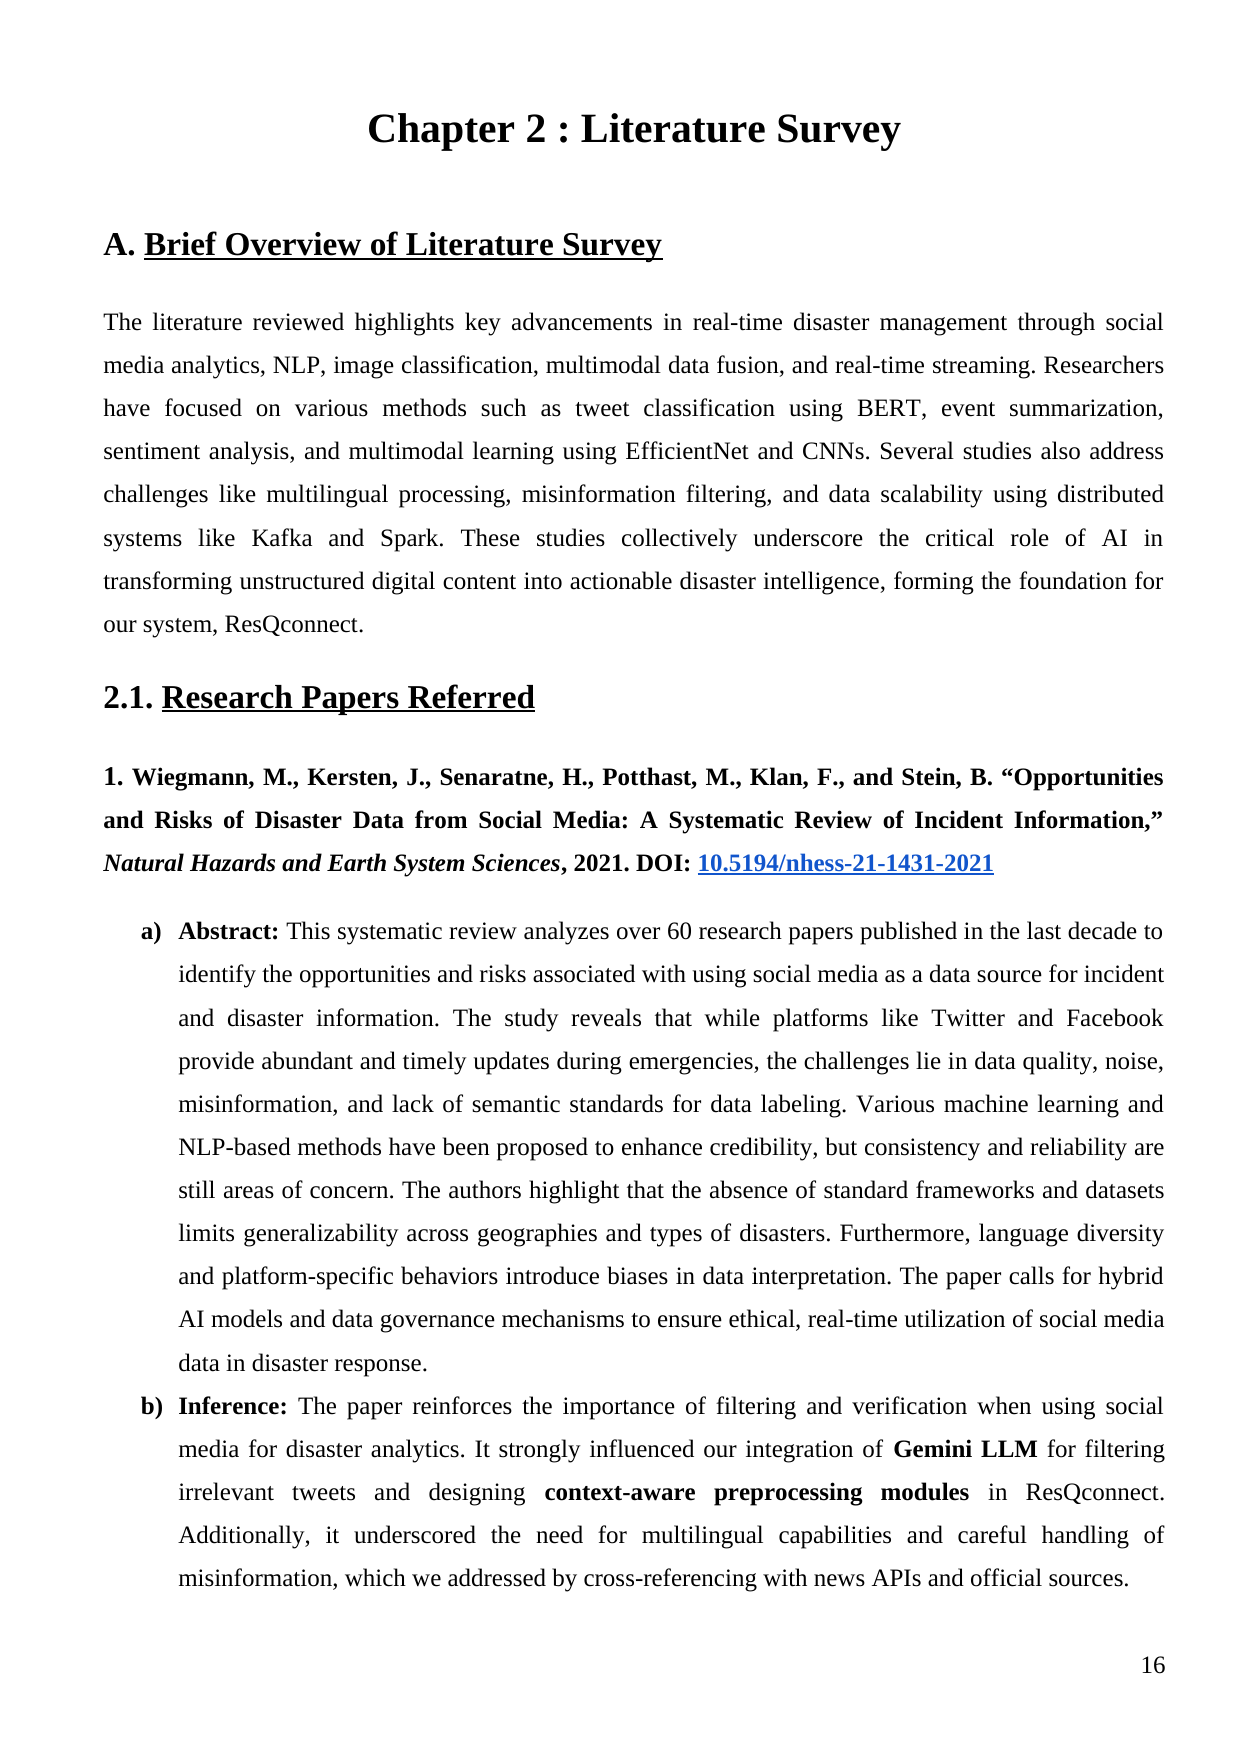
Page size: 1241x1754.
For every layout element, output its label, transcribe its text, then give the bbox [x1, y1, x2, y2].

text The literature reviewed highlights key advancements in real-time disaster management through social media analytics, NLP, image classification, multimodal data fusion, and real-time streaming. Researchers have focused on various methods such as tweet classification using BERT, event summarization, sentiment analysis, and multimodal learning using EfficientNet and CNNs. Several studies also address challenges like multilingual processing, misinformation filtering, and data scalability using distributed systems like Kafka and Spark. These studies collectively underscore the critical role of AI in transforming unstructured digital content into actionable disaster intelligence, forming the foundation for our system, ResQconnect. [103, 307, 1165, 638]
list Abstract: This systematic review analyzes over 60 research papers published in the last decade to identify the opportunities and risks associated with using social media as a data source for incident and disaster information. The study reveals that while platforms like Twitter and Facebook provide abundant and timely updates during emergencies, the challenges lie in data quality, noise, misinformation, and lack of semantic standards for data labeling. Various machine learning and NLP-based methods have been proposed to enhance credibility, but consistency and reliability are still areas of concern. The authors highlight that the absence of standard frameworks and datasets limits generalizability across geographies and types of disasters. Furthermore, language diversity and platform-specific behaviors introduce biases in data interpretation. The paper calls for hybrid AI models and data governance mechanisms to ensure ethical, real-time utilization of social media data in disaster response. [141, 916, 1165, 1376]
text 2.1. Research Papers Referred [103, 677, 1165, 715]
text A. Brief Overview of Literature Survey [103, 224, 1165, 263]
list Inference: The paper reinforces the importance of filtering and verification when using social media for disaster analytics. It strongly influenced our integration of Gemini LLM for filtering irrelevant tweets and designing context-aware preprocessing modules in ResQconnect. Additionally, it underscored the need for multilingual capabilities and careful handling of misinformation, which we addressed by cross-referencing with news APIs and official sources. [141, 1391, 1165, 1592]
text Chapter 2 : Literature Survey [103, 104, 1165, 152]
text 1. Wiegmann, M., Kersten, J., Senaratne, H., Potthast, M., Klan, F., and Stein, B. “Opportunities and Risks of Disaster Data from Social Media: A Systematic Review of Incident Information,” Natural Hazards and Earth System Sciences, 2021. DOI: 10.5194/nhess-21-1431-2021 [103, 759, 1165, 877]
